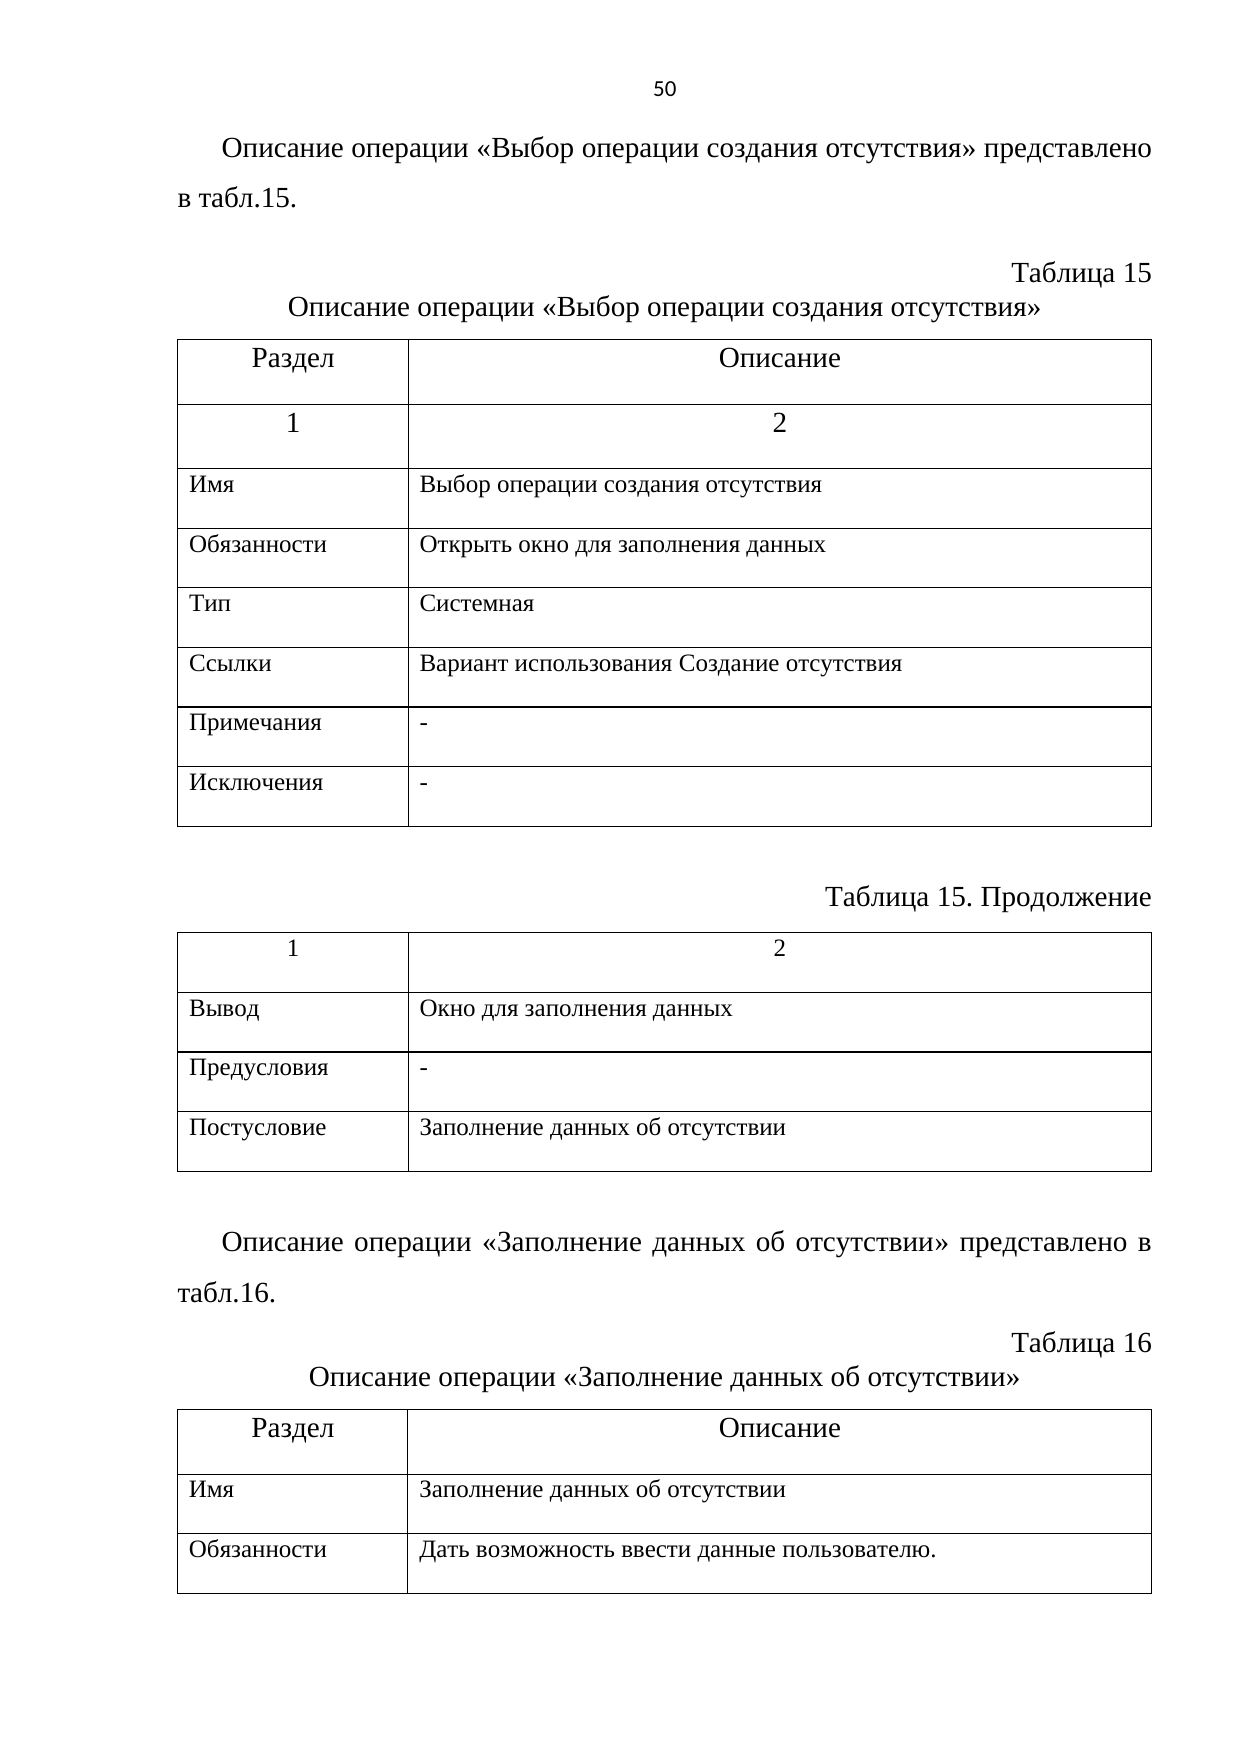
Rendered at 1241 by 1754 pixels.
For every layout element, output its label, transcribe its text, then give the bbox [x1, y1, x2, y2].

text Описание операции «Выбор операции создания отсутствия» [177, 289, 1152, 322]
table_cell Постусловие [178, 1112, 408, 1171]
text Таблица 15 [177, 255, 1152, 289]
table_header Раздел [178, 340, 408, 404]
table_cell Системная [409, 588, 1151, 647]
table_cell Открыть окно для заполнения данных [409, 529, 1151, 587]
table_cell Предусловия [178, 1053, 408, 1111]
table_cell Исключения [178, 767, 408, 826]
table_cell Заполнение данных об отсутствии [408, 1475, 1151, 1533]
table_header 2 [409, 933, 1151, 992]
table_cell Обязанности [178, 529, 408, 587]
table_cell - [409, 708, 1151, 766]
table_header Описание [409, 340, 1151, 404]
table_cell Обязанности [178, 1534, 407, 1593]
table_cell Вывод [178, 993, 408, 1051]
table_cell - [409, 767, 1151, 826]
table_cell Вариант использования Создание отсутствия [409, 648, 1151, 706]
table_cell Выбор операции создания отсутствия [409, 469, 1151, 528]
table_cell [408, 1534, 1151, 1593]
table_cell Имя [178, 469, 408, 528]
table_cell Примечания [178, 708, 408, 766]
table_cell 1 [178, 405, 408, 468]
table_header Описание [408, 1410, 1151, 1473]
table_header Раздел [178, 1410, 407, 1473]
text Описание операции «Заполнение данных об отсутствии» представлено в табл.16. [177, 1224, 1152, 1308]
text Таблица 15. Продолжение [177, 879, 1152, 913]
text Описание операции «Выбор операции создания отсутствия» представлено в табл.15. [177, 130, 1152, 214]
text Таблица 16 [177, 1325, 1152, 1359]
table_cell 2 [409, 405, 1151, 468]
text Описание операции «Заполнение данных об отсутствии» [177, 1359, 1152, 1392]
table_cell - [409, 1053, 1151, 1111]
table_cell Ссылки [178, 648, 408, 706]
table_header 1 [178, 933, 408, 992]
table_cell Тип [178, 588, 408, 647]
table_cell Имя [178, 1475, 407, 1533]
table_cell Заполнение данных об отсутствии [409, 1112, 1151, 1171]
table_cell Окно для заполнения данных [409, 993, 1151, 1051]
